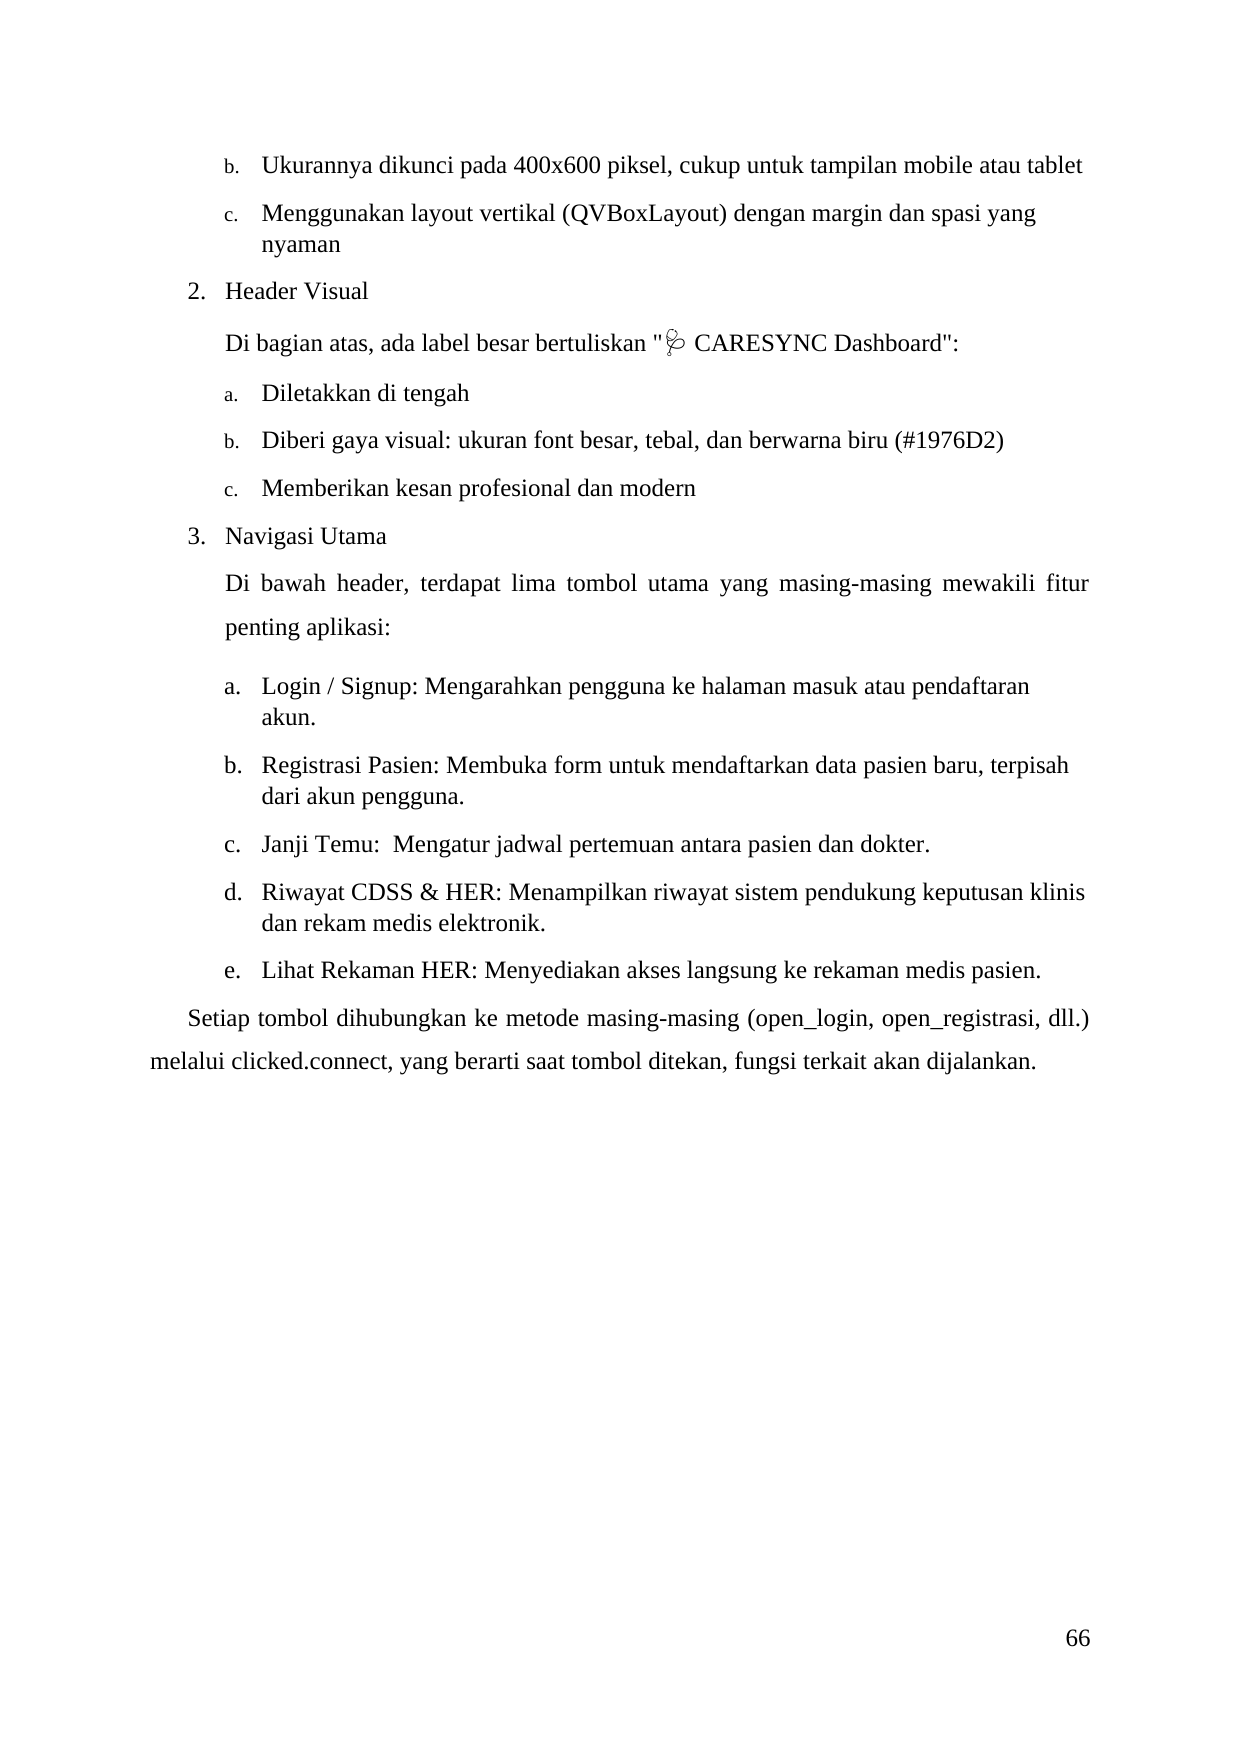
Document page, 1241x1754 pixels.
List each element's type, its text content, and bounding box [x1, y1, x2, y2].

list Menggunakan layout vertikal (QVBoxLayout) dengan margin dan spasi yang nyaman [224, 198, 1090, 257]
text Di bawah header, terdapat lima tombol utama yang masing-masing mewakili fitur penting aplikasi: [225, 568, 1090, 640]
list Memberikan kesan profesional dan modern [224, 473, 1090, 502]
list Login / Signup: Mengarahkan pengguna ke halaman masuk atau pendaftaran akun. [224, 671, 1090, 731]
text Di bagian atas, ada label besar bertuliskan "🩺 CARESYNC Dashboard": [225, 324, 1090, 358]
list Registrasi Pasien: Membuka form untuk mendaftarkan data pasien baru, terpisah dari akun pengguna. [224, 750, 1090, 810]
list Janji Temu: Mengatur jadwal pertemuan antara pasien dan dokter. [224, 829, 1090, 858]
list Lihat Rekaman HER: Menyediakan akses langsung ke rekaman medis pasien. [224, 955, 1090, 984]
text Setiap tombol dihubungkan ke metode masing-masing (open_login, open_registrasi, dll.) melalui clicked.connect, yang berarti saat tombol ditekan, fungsi terkait akan dijalankan. [150, 1003, 1090, 1075]
list Riwayat CDSS & HER: Menampilkan riwayat sistem pendukung keputusan klinis dan rekam medis elektronik. [224, 877, 1090, 936]
list Diletakkan di tengah [224, 378, 1090, 406]
list Diberi gaya visual: ukuran font besar, tebal, dan berwarna biru (#1976D2) [224, 425, 1090, 454]
list Navigasi Utama [187, 521, 1090, 549]
list Header Visual [187, 276, 1090, 305]
list Ukurannya dikunci pada 400x600 piksel, cukup untuk tampilan mobile atau tablet [224, 150, 1090, 179]
